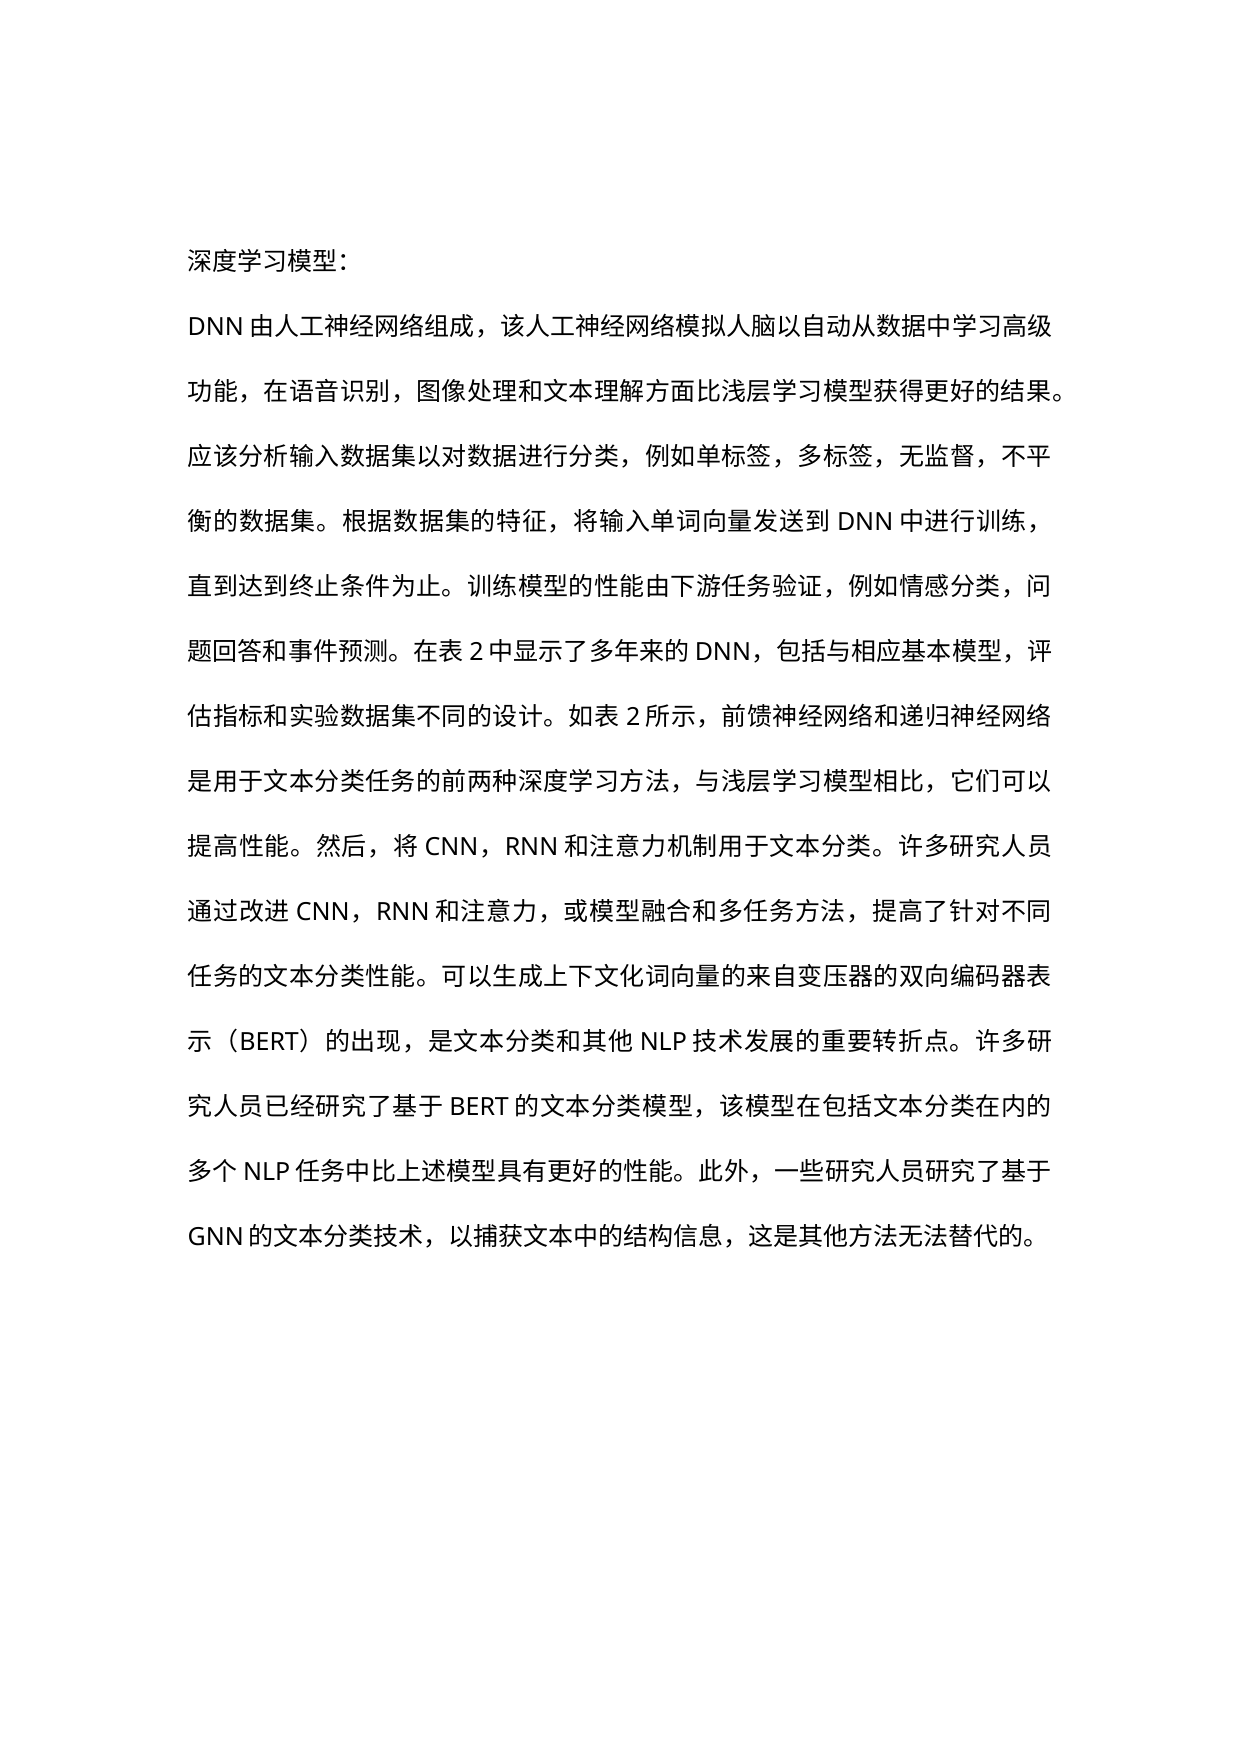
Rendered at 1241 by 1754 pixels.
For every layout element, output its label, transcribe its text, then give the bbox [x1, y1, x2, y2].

text DNN由人工神经网络组成，该人工神经网络模拟人脑以自动从数据中学习高级功能，在语音识别，图像处理和文本理解方面比浅层学习模型获得更好的结果。应该分析输入数据集以对数据进行分类，例如单标签，多标签，无监督，不平衡的数据集。根据数据集的特征，将输入单词向量发送到DNN中进行训练，直到达到终止条件为止。训练模型的性能由下游任务验证，例如情感分类，问题回答和事件预测。在表2中显示了多年来的DNN，包括与相应基本模型，评估指标和实验数据集不同的设计。如表2所示，前馈神经网络和递归神经网络是用于文本分类任务的前两种深度学习方法，与浅层学习模型相比，它们可以提高性能。然后，将CNN，RNN和注意力机制用于文本分类。许多研究人员通过改进CNN，RNN和注意力，或模型融合和多任务方法，提高了针对不同任务的文本分类性能。可以生成上下文化词向量的来自变压器的双向编码器表示（BERT）的出现，是文本分类和其他NLP技术发展的重要转折点。许多研究人员已经研究了基于BERT的文本分类模型，该模型在包括文本分类在内的多个NLP任务中比上述模型具有更好的性能。此外，一些研究人员研究了基于GNN的文本分类技术，以捕获文本中的结构信息，这是其他方法无法替代的。 [187, 292, 1053, 1267]
text 深度学习模型： [187, 227, 1053, 292]
